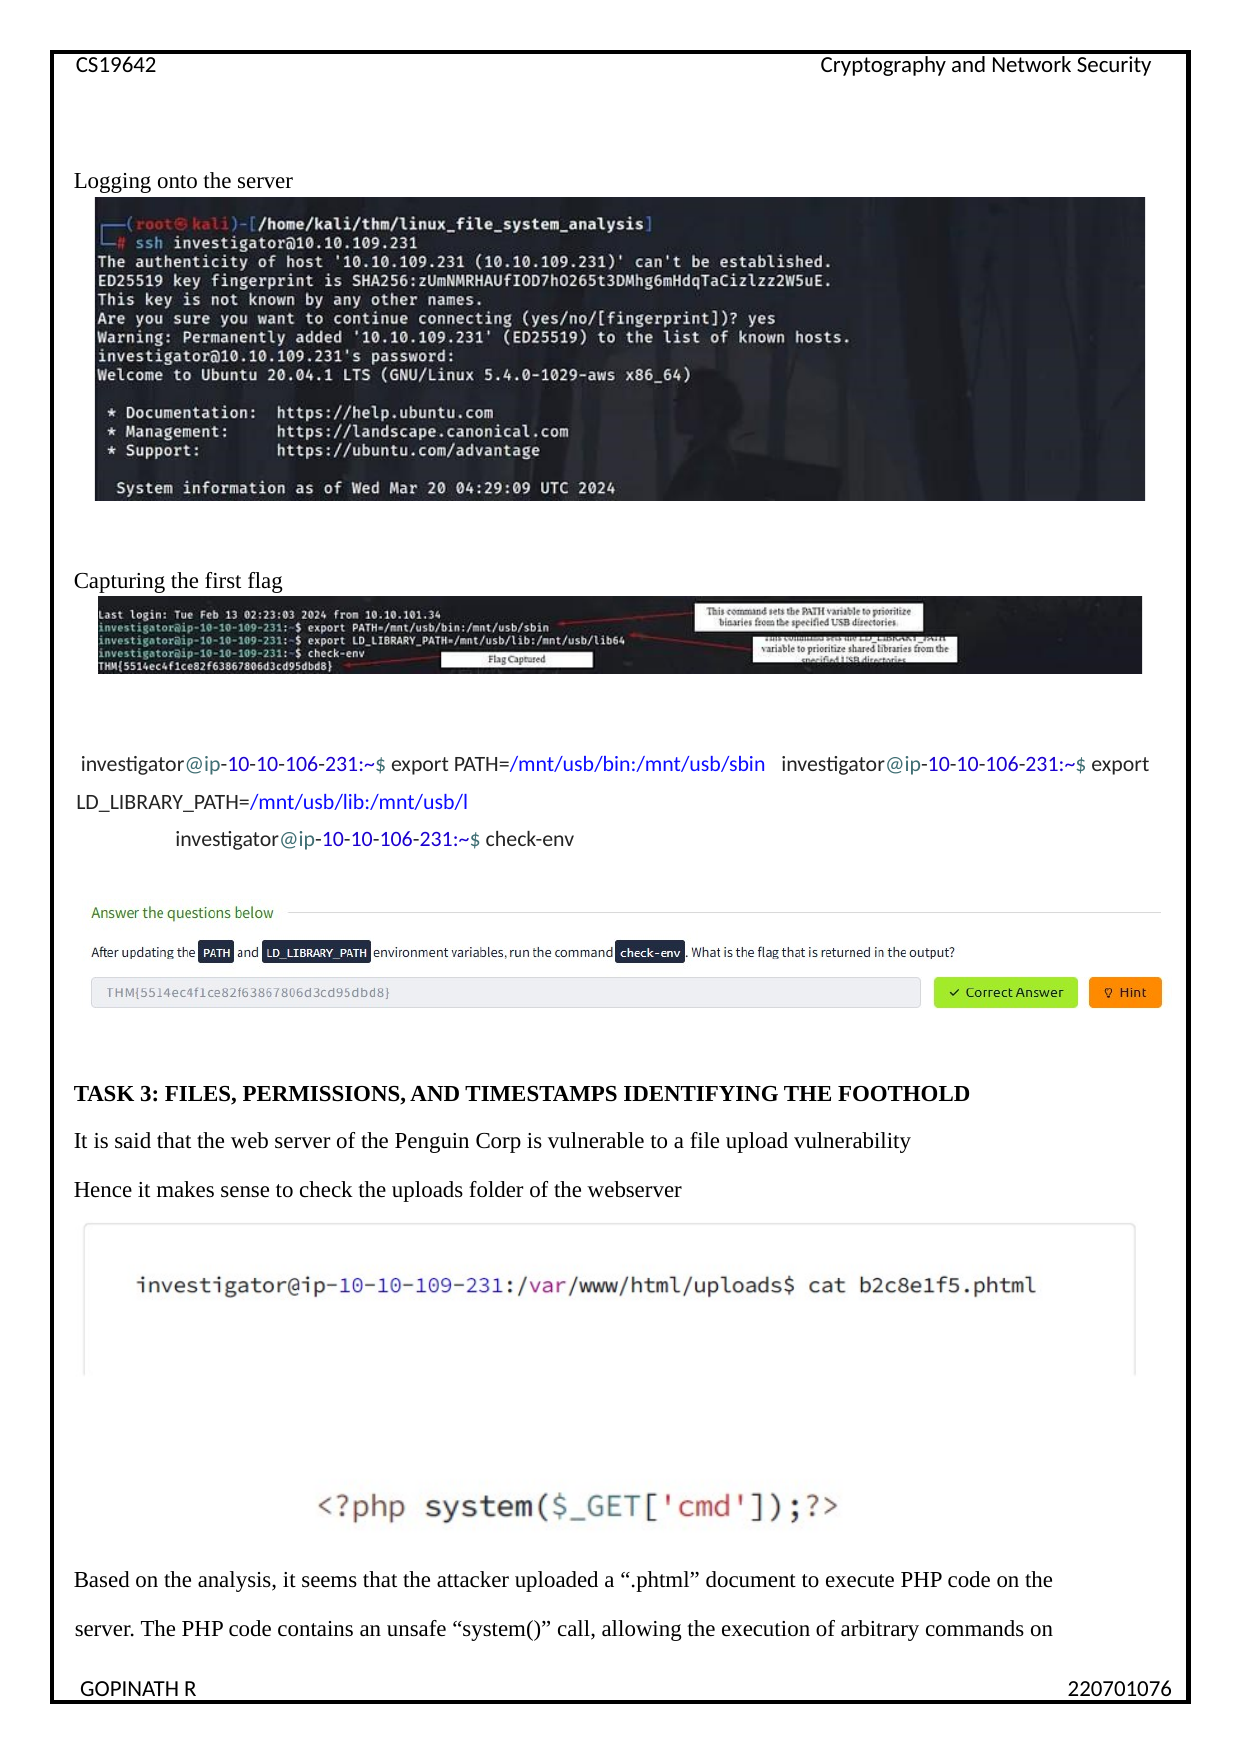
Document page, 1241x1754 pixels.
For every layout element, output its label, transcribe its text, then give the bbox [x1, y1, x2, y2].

text It is said that the web server of the Penguin Corp is vulnerable to a file upload vulnerability [73, 1127, 1166, 1153]
text TASK 3: FILES, PERMISSIONS, AND TIMESTAMPS IDENTIFYING THE FOOTHOLD [73, 1079, 1172, 1106]
picture [98, 596, 1143, 674]
text investigator@ip-10-10-106-231:~$ check-env [64, 825, 1172, 852]
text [73, 1567, 1056, 1642]
text Capturing the first flag [73, 567, 1166, 593]
text Hence it makes sense to check the uploads folder of the webserver [73, 1176, 1166, 1202]
picture [94, 197, 1146, 501]
picture [75, 1212, 1138, 1377]
text Logging onto the server [73, 167, 1166, 193]
picture [267, 1455, 972, 1565]
text investigator@ip-10-10-106-231:~$ export PATH=/mnt/usb/bin:/mnt/usb/sbin investigator@ip-10-10-106-231:~$ export LD_LIBRARY_PATH=/mnt/usb/lib:/mnt/usb/l [75, 751, 1172, 814]
picture [81, 899, 1172, 1019]
